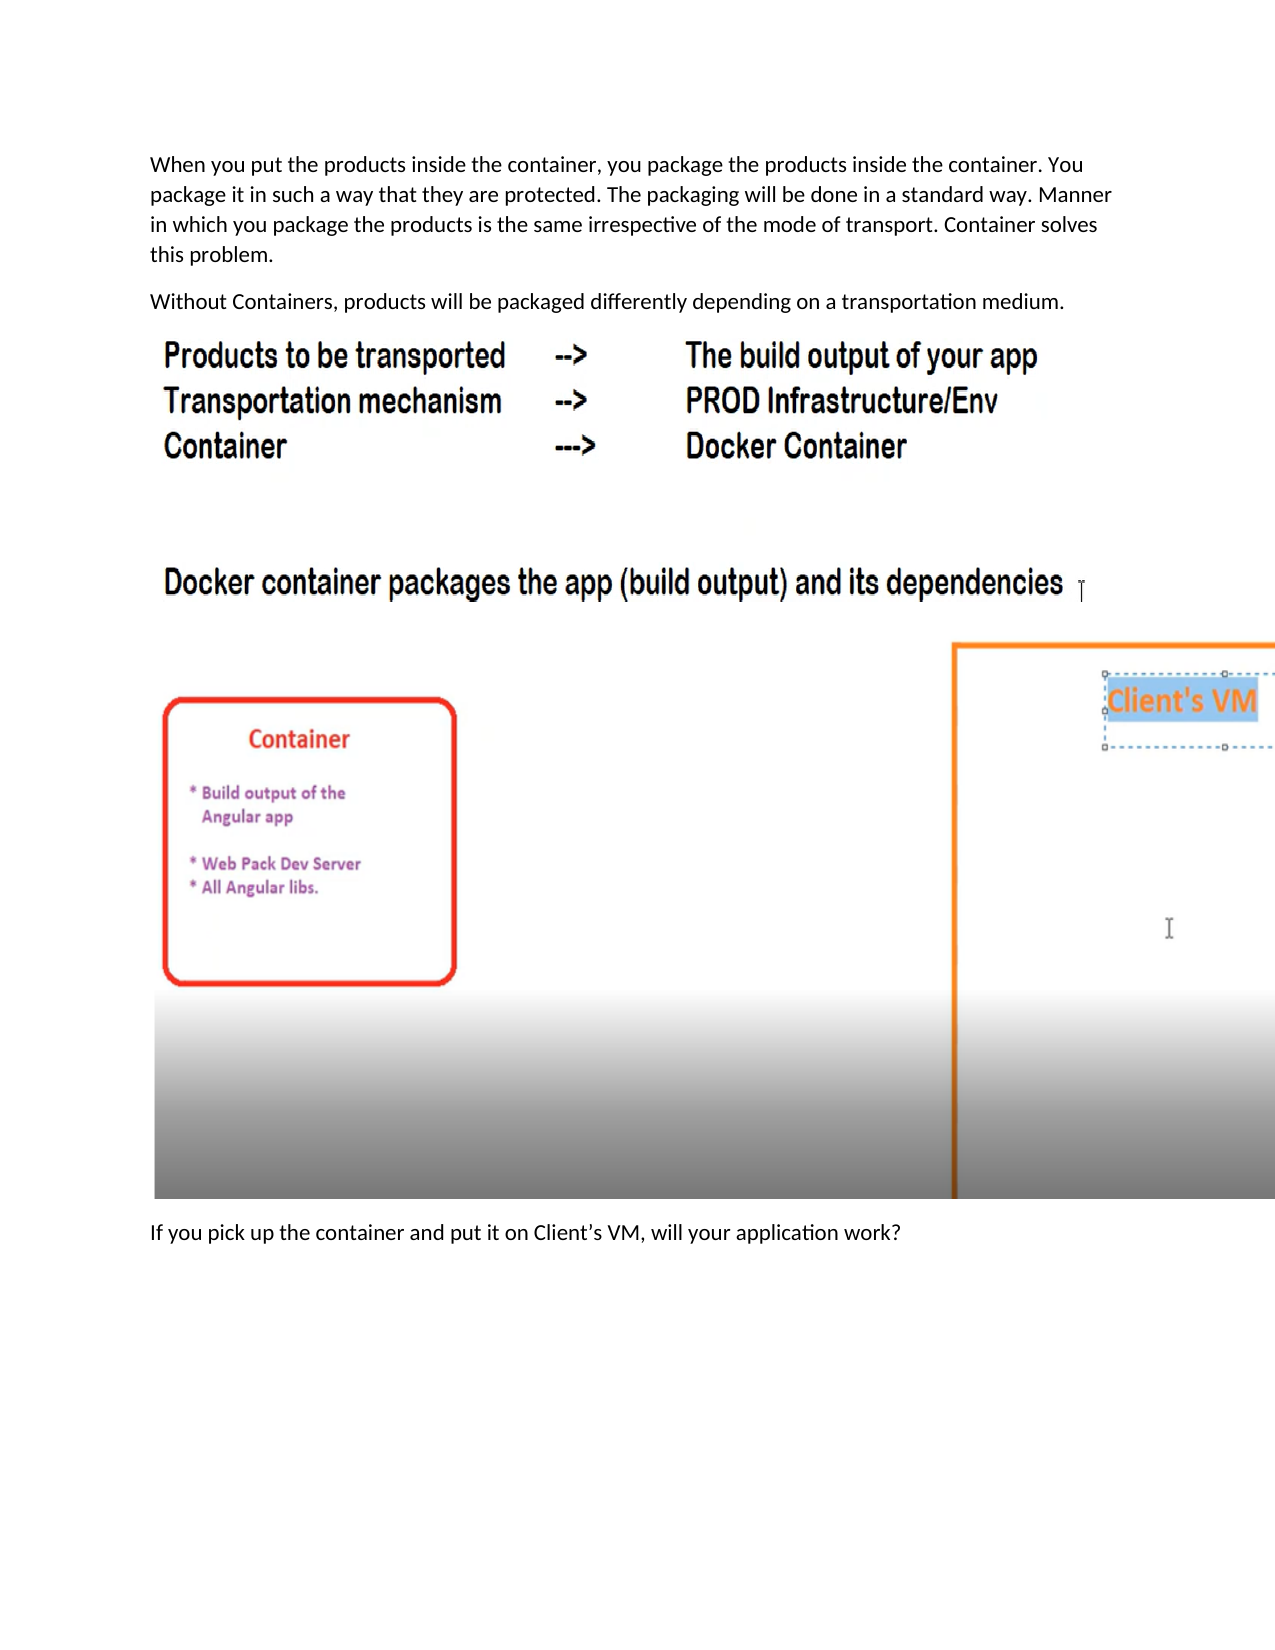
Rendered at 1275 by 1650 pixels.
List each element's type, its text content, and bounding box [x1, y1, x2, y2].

text If you pick up the container and put it on Client’s VM, will your application work? [150, 1218, 1125, 1246]
picture [150, 334, 1091, 602]
picture [150, 620, 1275, 1199]
text Without Containers, products will be packaged differently depending on a transportation medium. [150, 287, 1125, 316]
text When you put the products inside the container, you package the products inside the container. You package it in such a way that they are protected. The packaging will be done in a standard way. Manner in which you package the products is the same irrespective of the mode of transport. Container solves this problem. [150, 150, 1125, 269]
